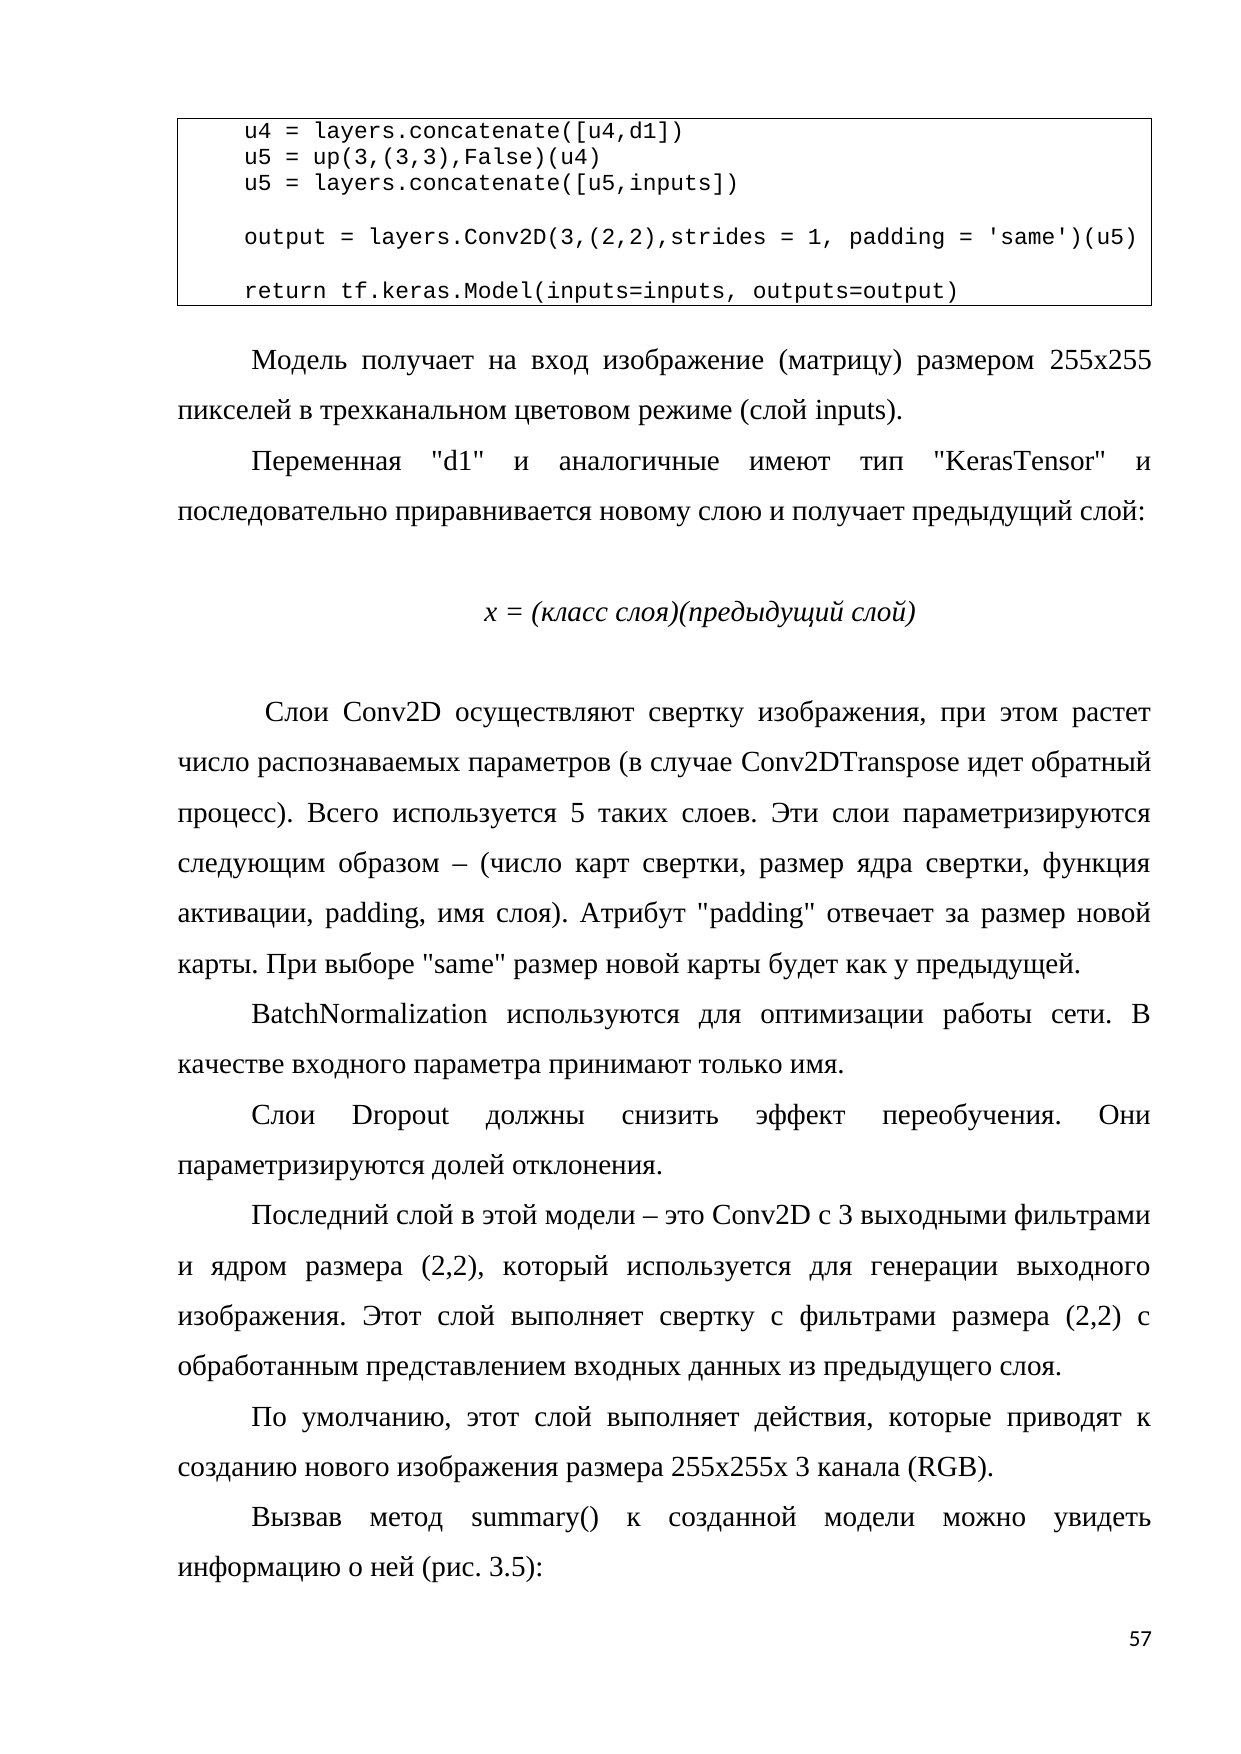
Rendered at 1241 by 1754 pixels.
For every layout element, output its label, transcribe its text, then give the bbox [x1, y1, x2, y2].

text BatchNormalization используются для оптимизации работы сети. В качестве входного параметра принимают только имя. [177, 996, 1152, 1080]
text Слои Conv2D осуществляют свертку изображения, при этом растет число распознаваемых параметров (в случае Conv2DTranspose идет обратный процесс). Всего используется 5 таких слоев. Эти слои параметризируются следующим образом – (число карт свертки, размер ядра свертки, функция активации, padding, имя слоя). Атрибут "padding" отвечает за размер новой карты. При выборе "same" размер новой карты будет как у предыдущей. [177, 694, 1152, 979]
text Слои Dropout должны снизить эффект переобучения. Они параметризируются долей отклонения. [177, 1097, 1152, 1181]
text Последний слой в этой модели – это Conv2D с 3 выходными фильтрами и ядром размера (2,2), который используется для генерации выходного изображения. Этот слой выполняет свертку с фильтрами размера (2,2) с обработанным представлением входных данных из предыдущего слоя. [177, 1197, 1152, 1382]
text Вызвав метод summary() к созданной модели можно увидеть информацию о ней (рис. 3.5): [177, 1499, 1152, 1583]
text По умолчанию, этот слой выполняет действия, которые приводят к созданию нового изображения размера 255x255x 3 канала (RGB). [177, 1399, 1152, 1482]
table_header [178, 119, 1151, 305]
text x = (класс слоя)(предыдущий слой) [177, 594, 1152, 627]
text Модель получает на вход изображение (матрицу) размером 255x255 пикселей в трехканальном цветовом режиме (слой inputs). [177, 342, 1152, 426]
text Переменная "d1" и аналогичные имеют тип "KerasTensor" и последовательно приравнивается новому слою и получает предыдущий слой: [177, 443, 1152, 527]
